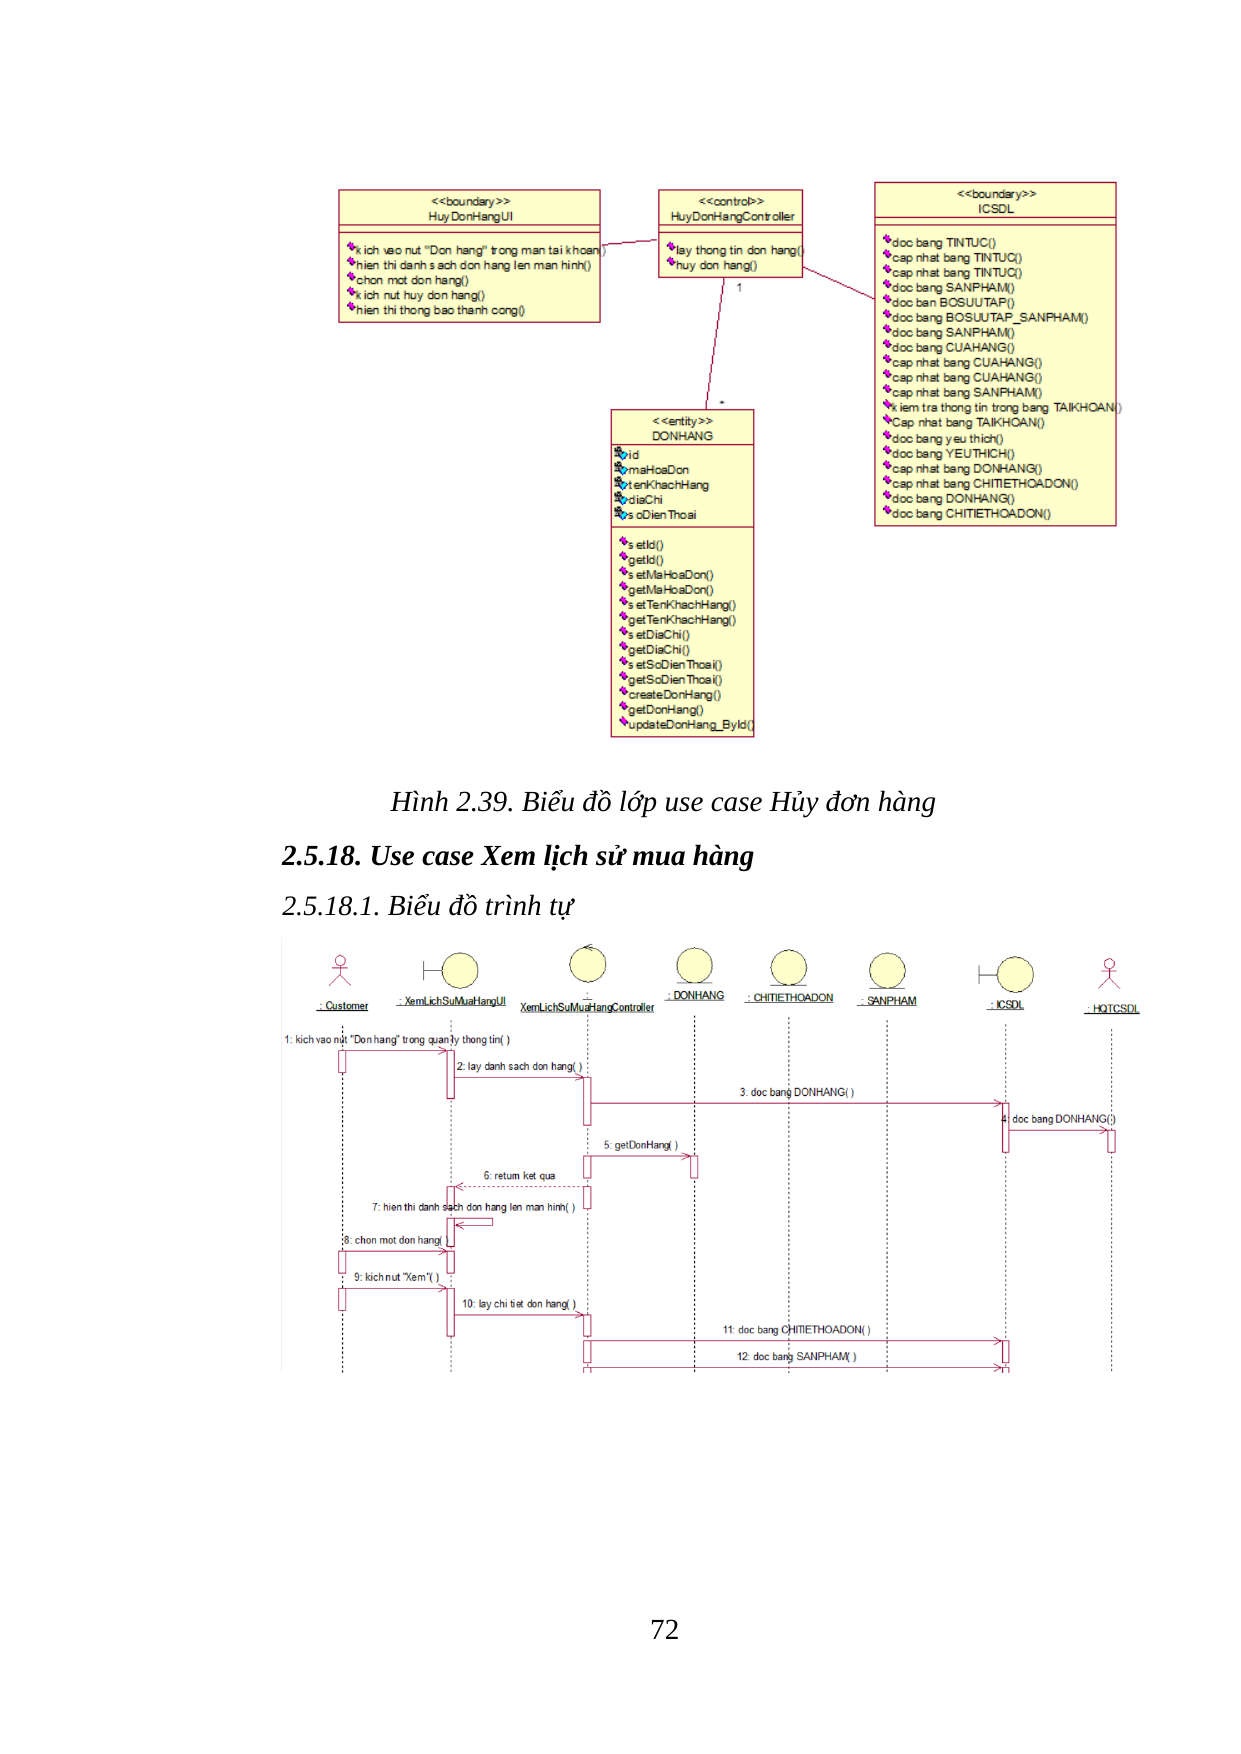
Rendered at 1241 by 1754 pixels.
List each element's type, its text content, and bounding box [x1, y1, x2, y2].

picture [281, 147, 1198, 755]
text Biểu đồ trình tự [282, 888, 1122, 922]
text Use case Xem lịch sử mua hàng [282, 838, 1122, 872]
text Hình 2.39. Biểu đồ lớp use case Hủy đơn hàng [207, 784, 1122, 817]
picture [281, 938, 1198, 1373]
